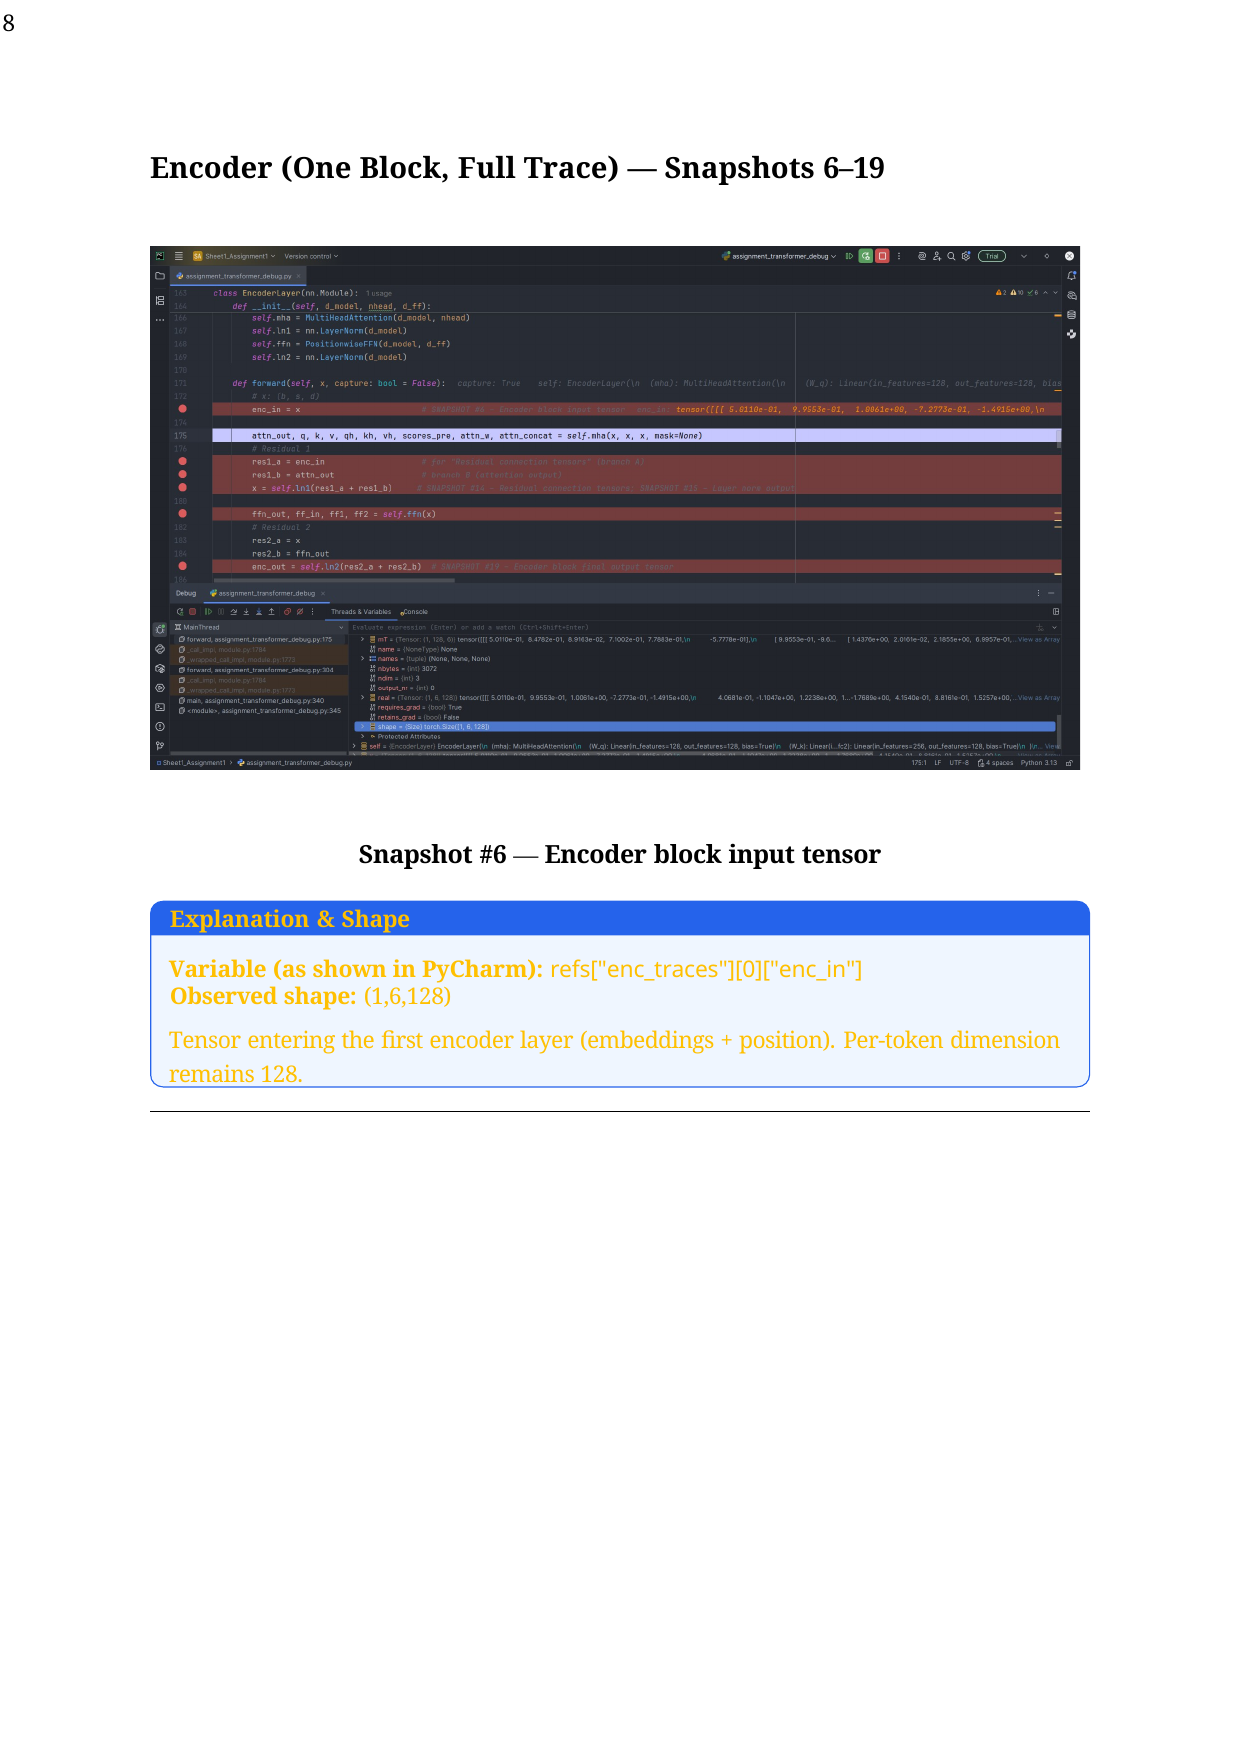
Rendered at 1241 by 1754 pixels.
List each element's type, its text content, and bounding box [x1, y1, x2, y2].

picture [150, 246, 1080, 770]
text Snapshot #6 — Encoder block input tensor [149, 836, 1091, 871]
subtitle Encoder (One Block, Full Trace) — Snapshots 6–19 [150, 147, 1107, 187]
